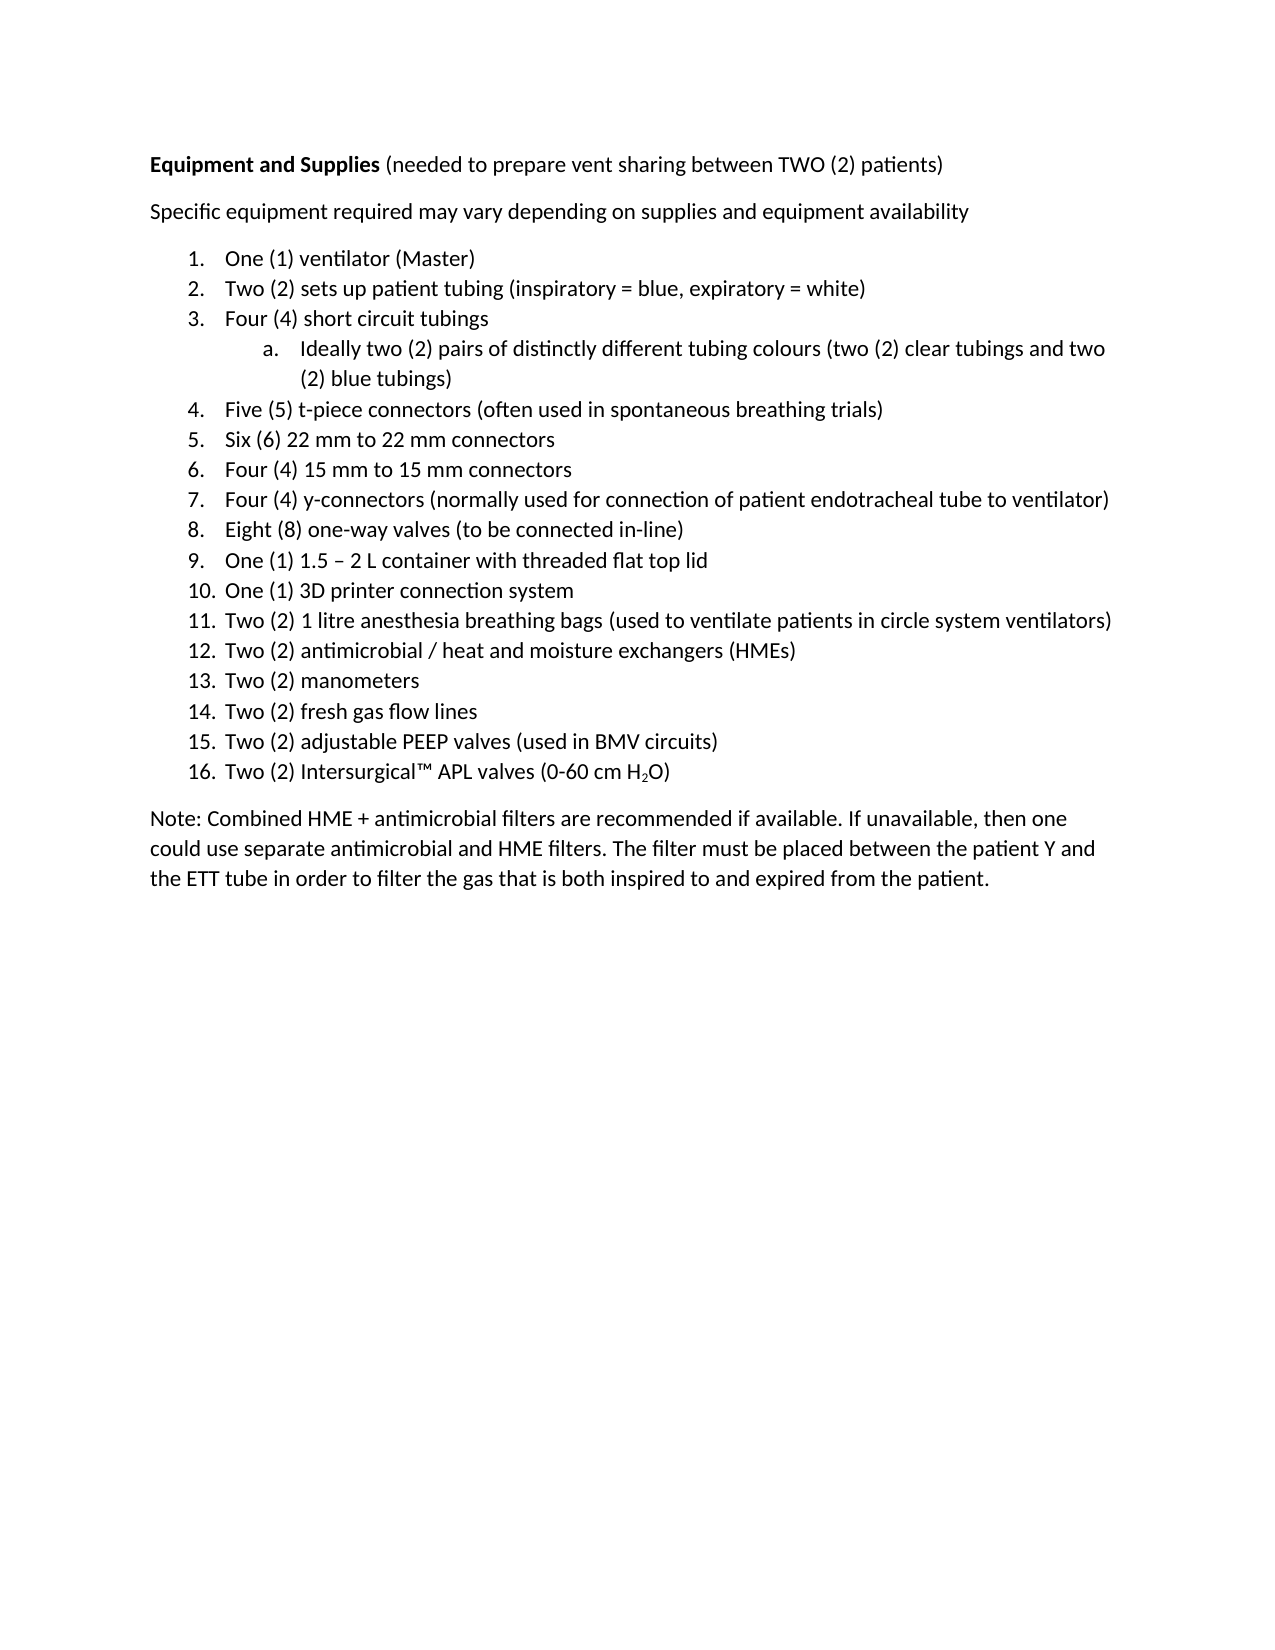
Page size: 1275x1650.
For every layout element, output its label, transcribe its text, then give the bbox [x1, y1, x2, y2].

list One (1) 1.5 – 2 L container with threaded flat top lid [187, 546, 1125, 574]
list Eight (8) one-way valves (to be connected in-line) [187, 516, 1125, 544]
list Four (4) 15 mm to 15 mm connectors [187, 455, 1125, 483]
list Two (2) Intersurgical™ APL valves (0-60 cm H2O) [187, 757, 1125, 785]
list Two (2) sets up patient tubing (inspiratory = blue, expiratory = white) [187, 274, 1125, 302]
text Equipment and Supplies (needed to prepare vent sharing between TWO (2) patients) [150, 150, 1125, 178]
text Note: Combined HME + antimicrobial filters are recommended if available. If unavailable, then one could use separate antimicrobial and HME filters. The filter must be placed between the patient Y and the ETT tube in order to filter the gas that is both inspired to and expired from the patient. [150, 804, 1125, 893]
list Two (2) fresh gas flow lines [187, 697, 1125, 725]
list Two (2) 1 litre anesthesia breathing bags (used to ventilate patients in circle system ventilators) [187, 606, 1125, 634]
list Two (2) antimicrobial / heat and moisture exchangers (HMEs) [187, 636, 1125, 664]
list Two (2) adjustable PEEP valves (used in BMV circuits) [187, 727, 1125, 755]
list Two (2) manometers [187, 667, 1125, 695]
list Ideally two (2) pairs of distinctly different tubing colours (two (2) clear tubings and two (2) blue tubings) [262, 334, 1125, 393]
list Four (4) short circuit tubings [187, 304, 1125, 332]
list One (1) ventilator (Master) [187, 244, 1125, 272]
list One (1) 3D printer connection system [187, 576, 1125, 604]
list Five (5) t-piece connectors (often used in spontaneous breathing trials) [187, 395, 1125, 423]
text Specific equipment required may vary depending on supplies and equipment availability [150, 197, 1125, 225]
list Four (4) y-connectors (normally used for connection of patient endotracheal tube to ventilator) [187, 485, 1125, 513]
list Six (6) 22 mm to 22 mm connectors [187, 425, 1125, 453]
